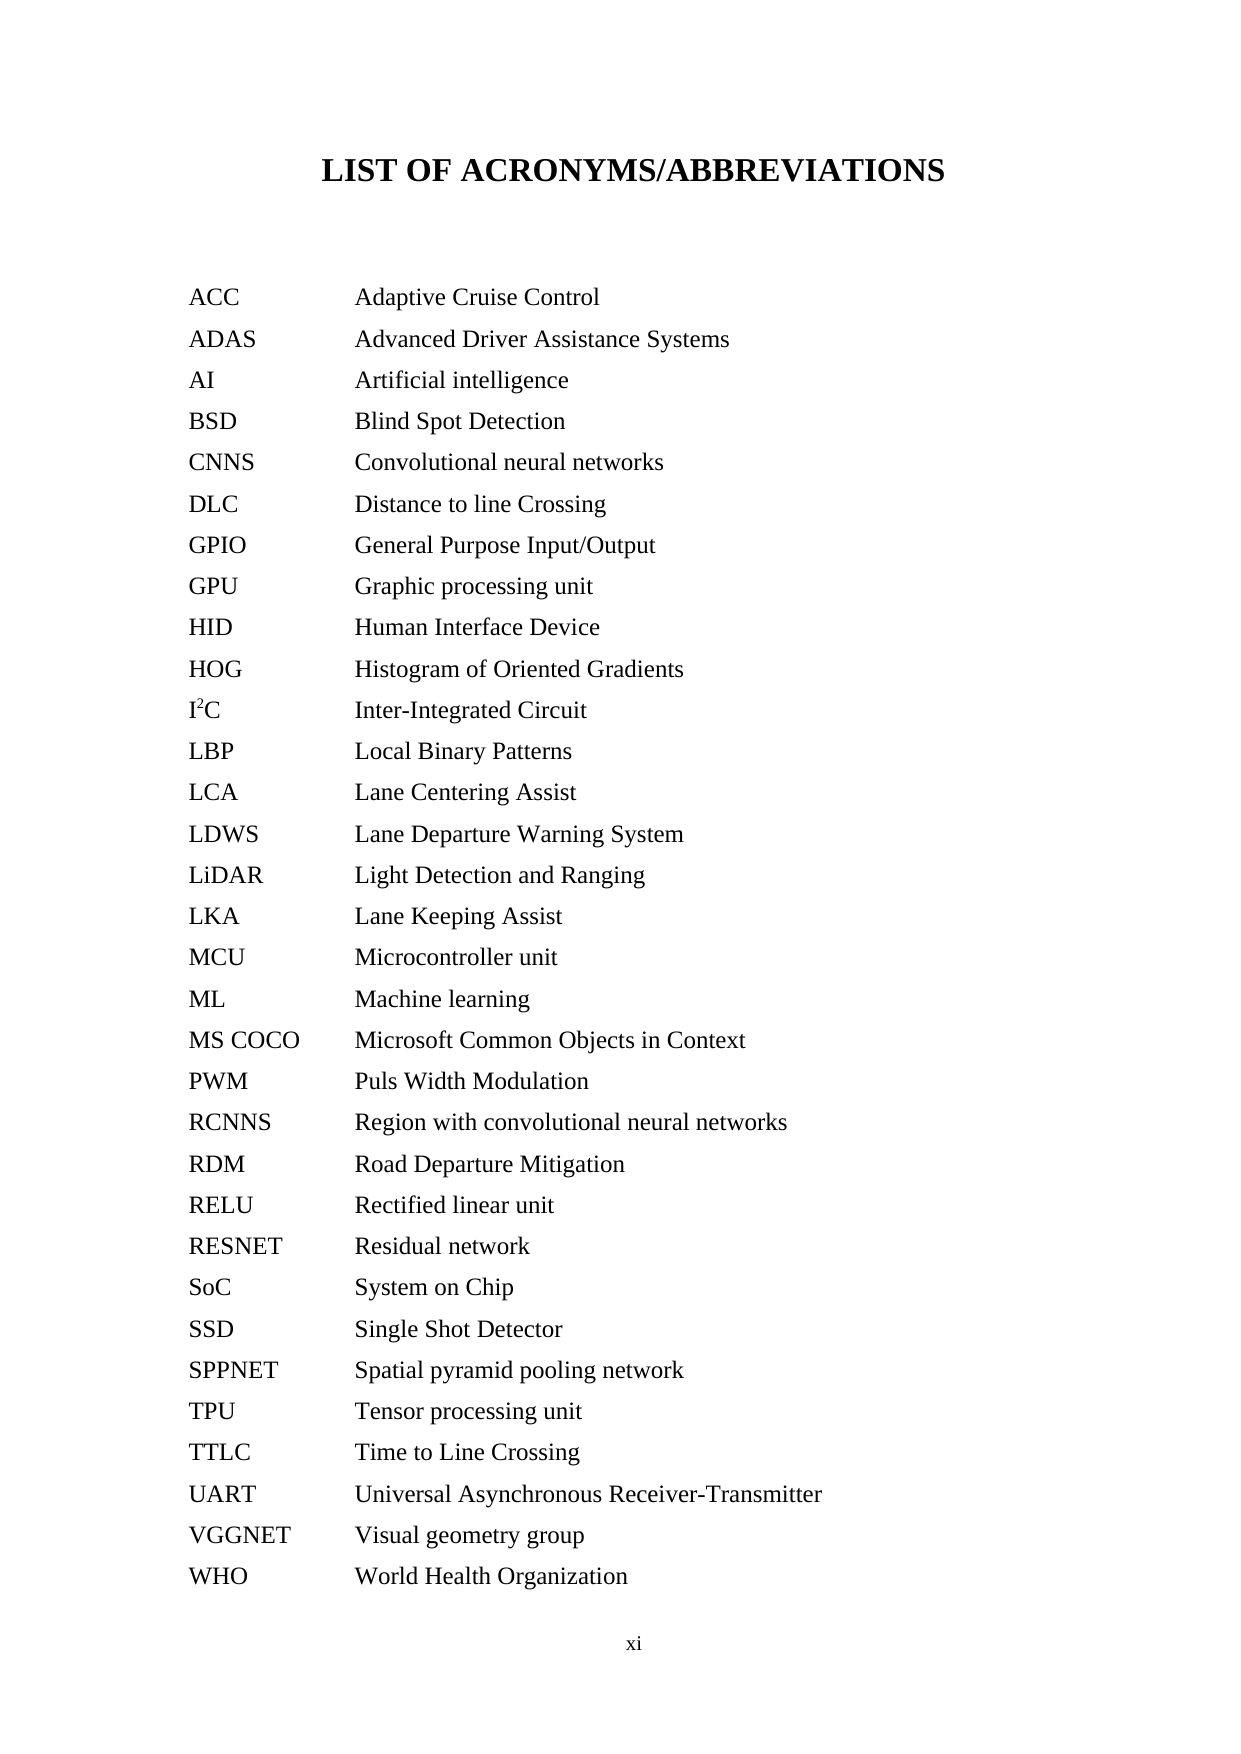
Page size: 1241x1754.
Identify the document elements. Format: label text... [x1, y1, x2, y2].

table_cell Rectified linear unit Residual network System on Chip Single Shot Detector Spatial pyramid pooling network Tensor processing unit Time to Line Crossing Universal Asynchronous Receiver-Transmitter Visual geometry group [343, 1190, 1106, 1561]
table_cell WHO YOLO [177, 1561, 343, 1604]
table_header ACC ADAS AI BSD CNNS DLC GPIO GPU HID HOG I2C LBP LCA LDWS LiDAR LKA MCU [177, 283, 343, 984]
table_cell Region with convolutional neural networks Road Departure Mitigation [343, 1108, 1106, 1190]
table_cell RELU RESNET SoC SSD SPPNET TPU TTLC UART VGGNET [177, 1190, 343, 1561]
table_cell Machine learning Microsoft Common Objects in Context Puls Width Modulation [343, 984, 1106, 1107]
subtitle LIST OF ACRONYMS/ABBREVIATIONS [177, 150, 1090, 188]
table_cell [343, 1561, 1106, 1604]
table_cell ML MS COCO PWM [177, 984, 343, 1107]
table_header Adaptive Cruise Control Advanced Driver Assistance Systems Artificial intelligence Blind Spot Detection Convolutional neural networks Distance to line Crossing General Purpose Input/Output Graphic processing unit Human Interface Device Histogram of Oriented Gradients Inter-Integrated Circuit Local Binary Patterns Lane Centering Assist Lane Departure Warning System Light Detection and Ranging Lane Keeping Assist Microcontroller unit [343, 283, 1106, 984]
table_cell RCNNS RDM [177, 1108, 343, 1190]
